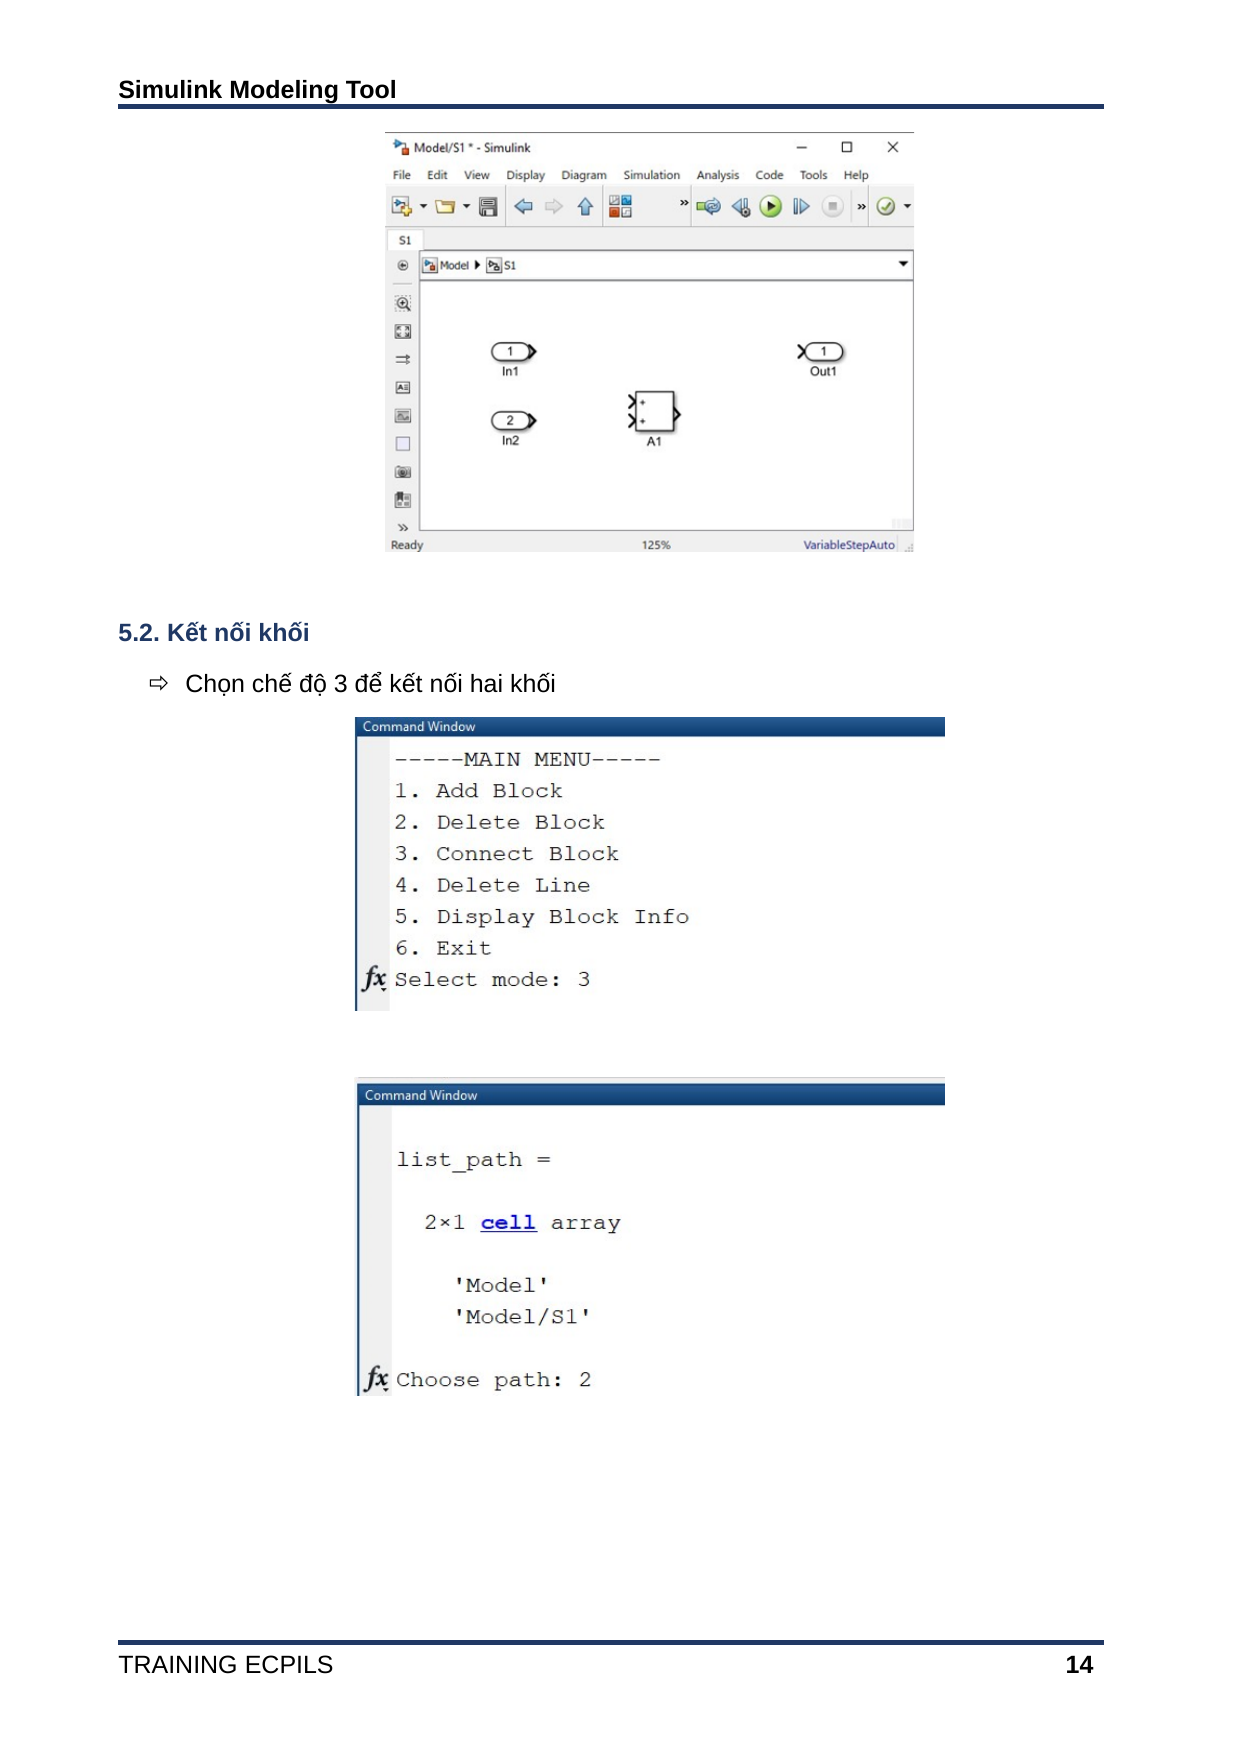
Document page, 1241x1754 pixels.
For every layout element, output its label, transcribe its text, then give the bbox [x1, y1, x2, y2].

picture [354, 717, 945, 1011]
subtitle Kết nối khối [118, 618, 1181, 647]
picture [354, 1077, 945, 1396]
picture [385, 132, 915, 552]
list Chọn chế độ 3 để kết nối hai khối [148, 669, 1181, 698]
